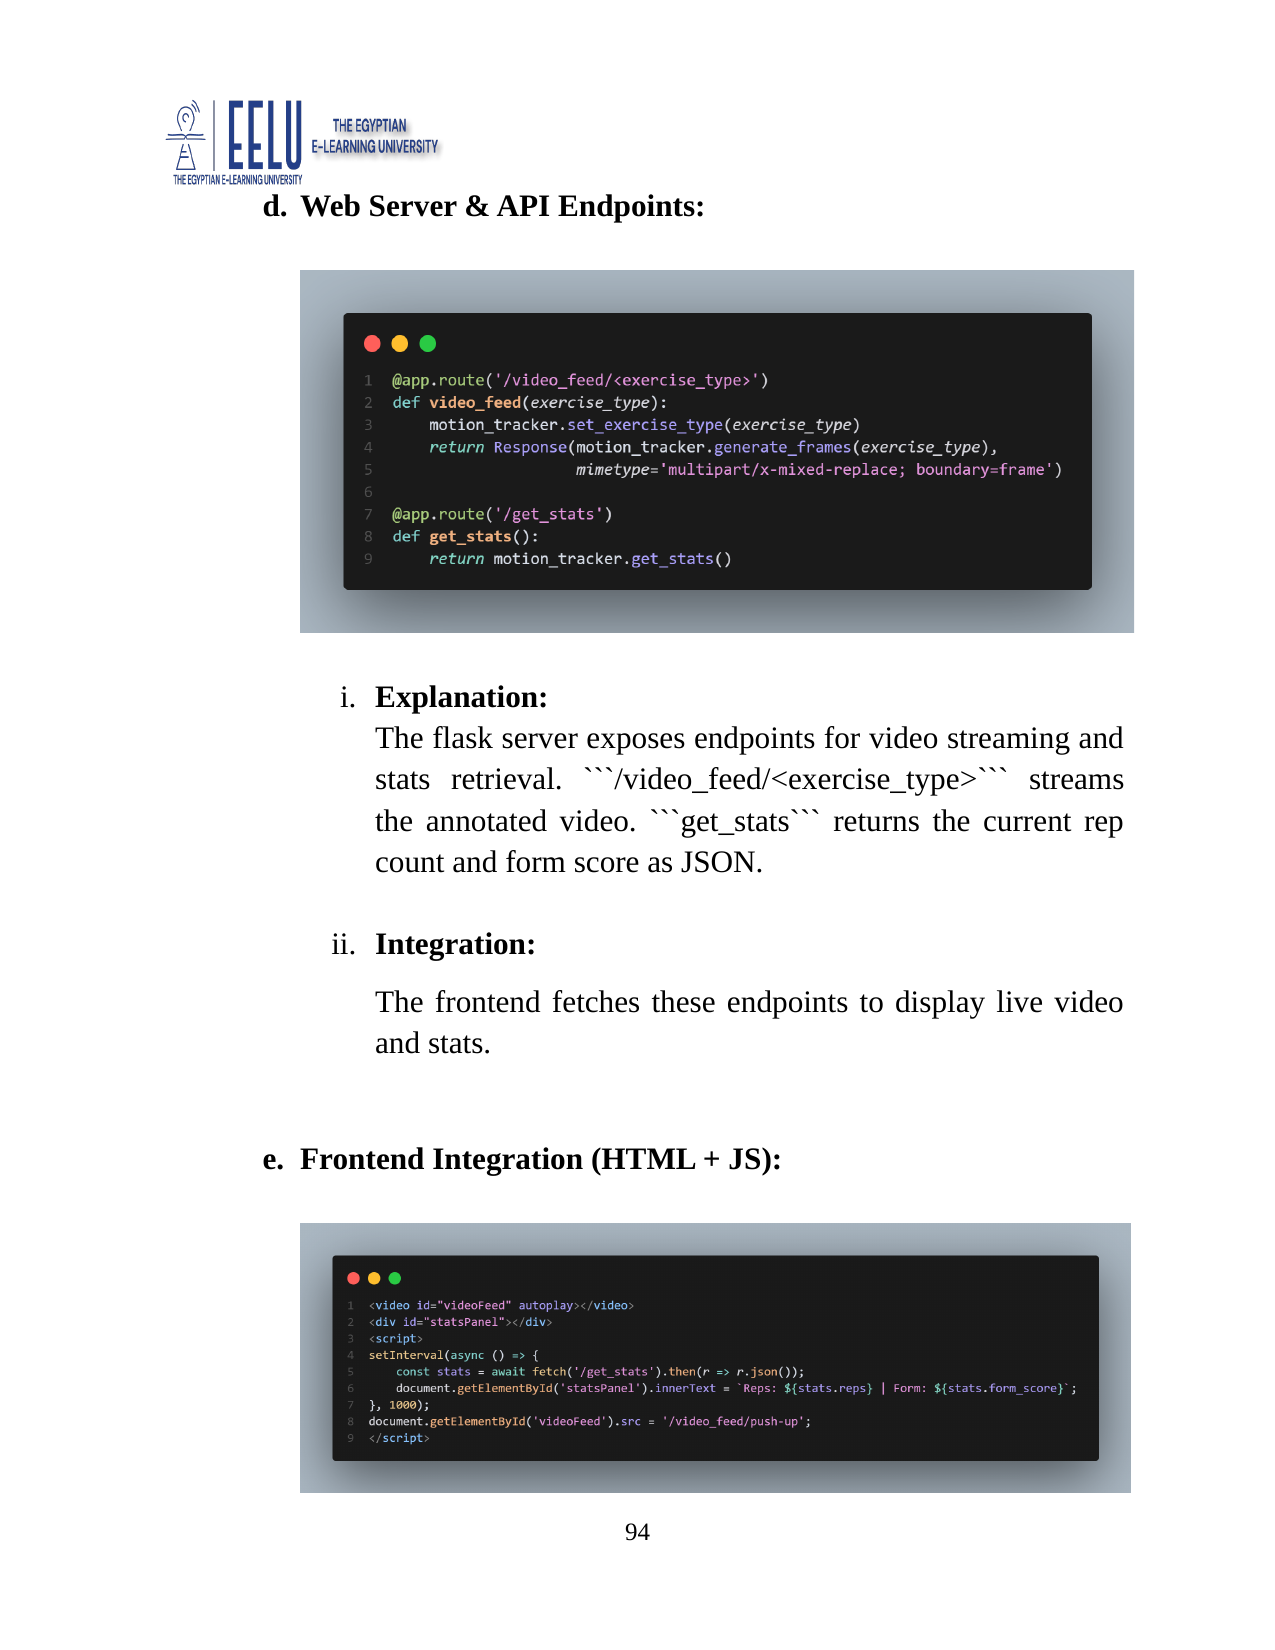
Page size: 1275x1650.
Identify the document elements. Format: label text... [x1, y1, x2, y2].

list Integration: [356, 926, 1125, 962]
list Explanation: [356, 678, 1125, 714]
picture [300, 1223, 1131, 1493]
list Web Server & API Endpoints: [262, 187, 1125, 223]
picture [150, 75, 444, 188]
picture [300, 270, 1135, 633]
text The frontend fetches these endpoints to display live video and stats. [375, 983, 1125, 1061]
list Frontend Integration (HTML + JS): [262, 1141, 1125, 1177]
list The flask server exposes endpoints for video streaming and stats retrieval. ```/video_feed/<exercise_type>``` streams the annotated video. ```get_stats``` returns the current rep count and form score as JSON. [375, 719, 1125, 879]
